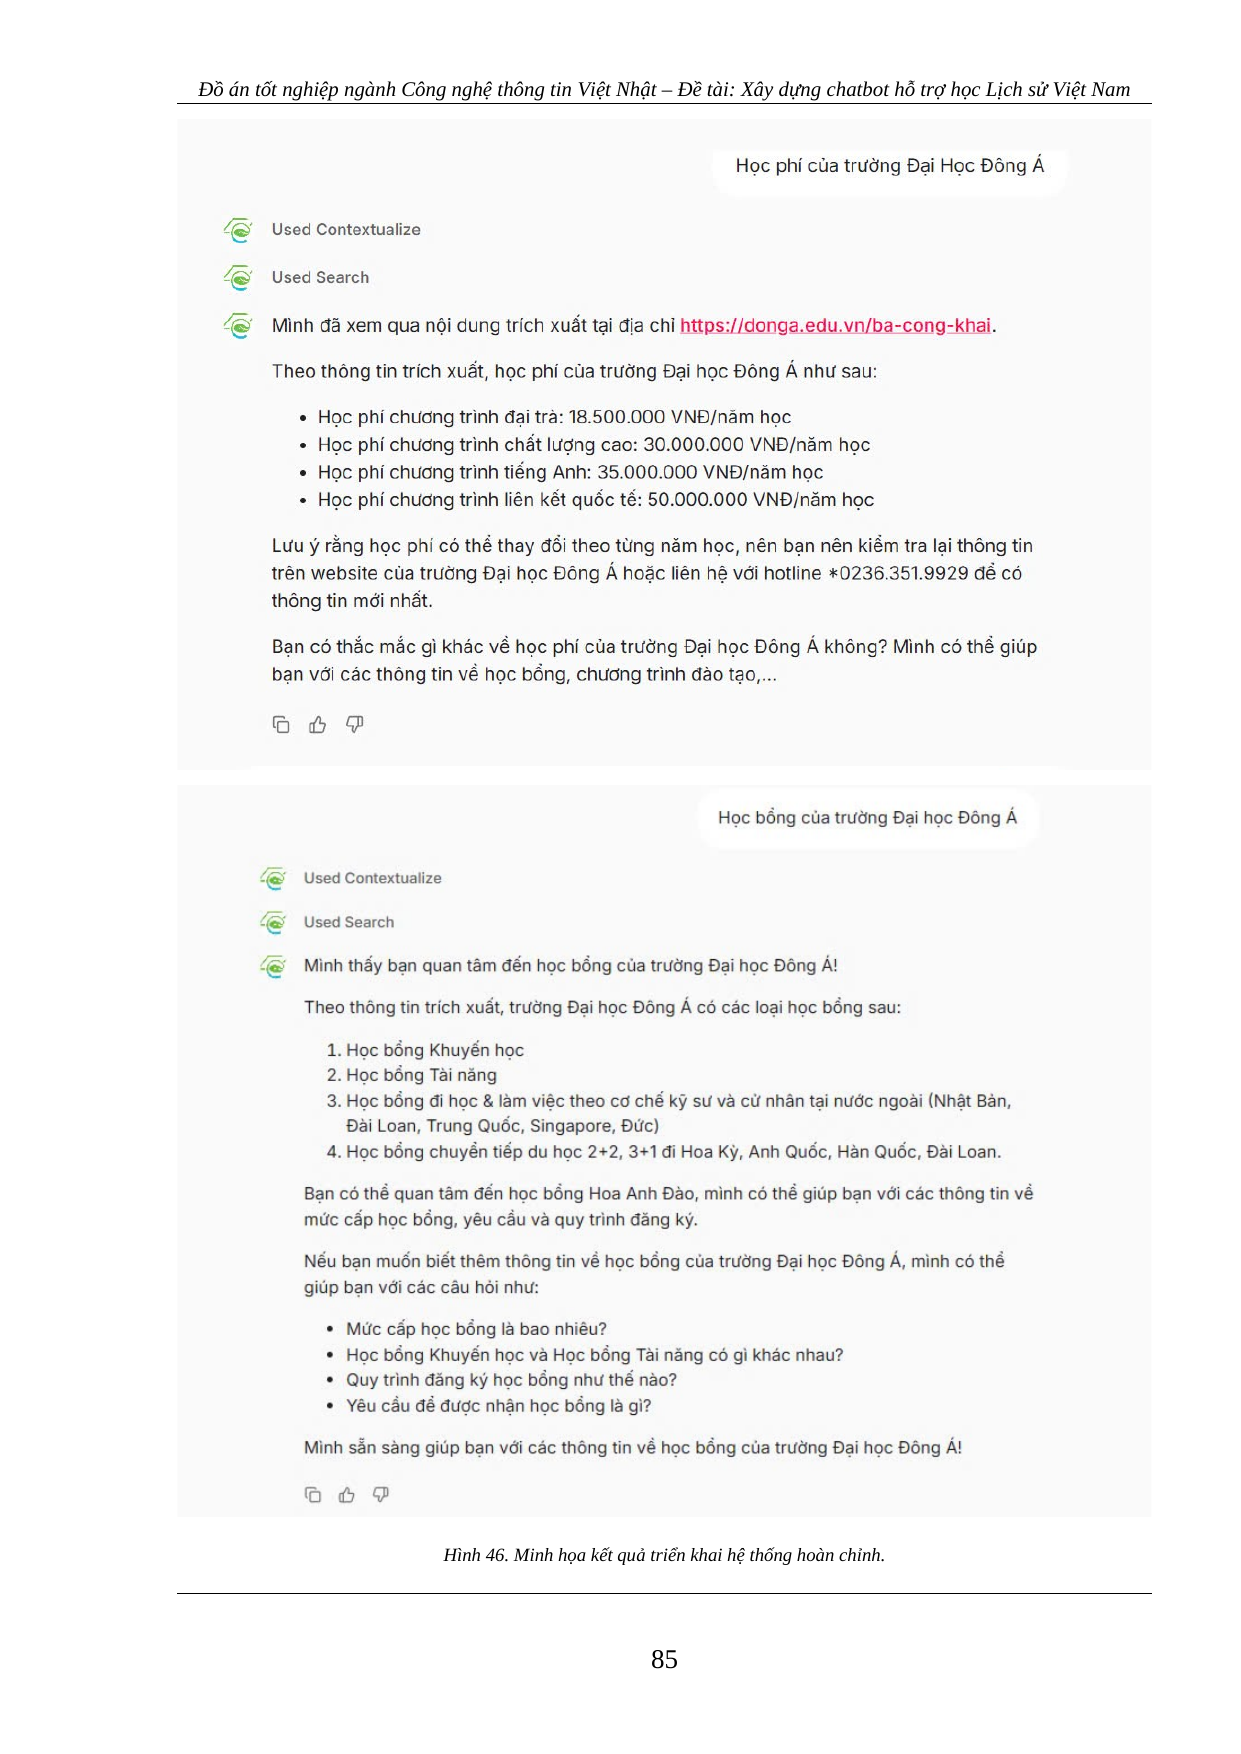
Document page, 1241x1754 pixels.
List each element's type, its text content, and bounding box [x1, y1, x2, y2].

text Hình 46. Minh họa kết quả triển khai hệ thống hoàn chỉnh. [177, 1544, 1152, 1566]
picture [177, 785, 1152, 1517]
picture [177, 119, 1152, 770]
